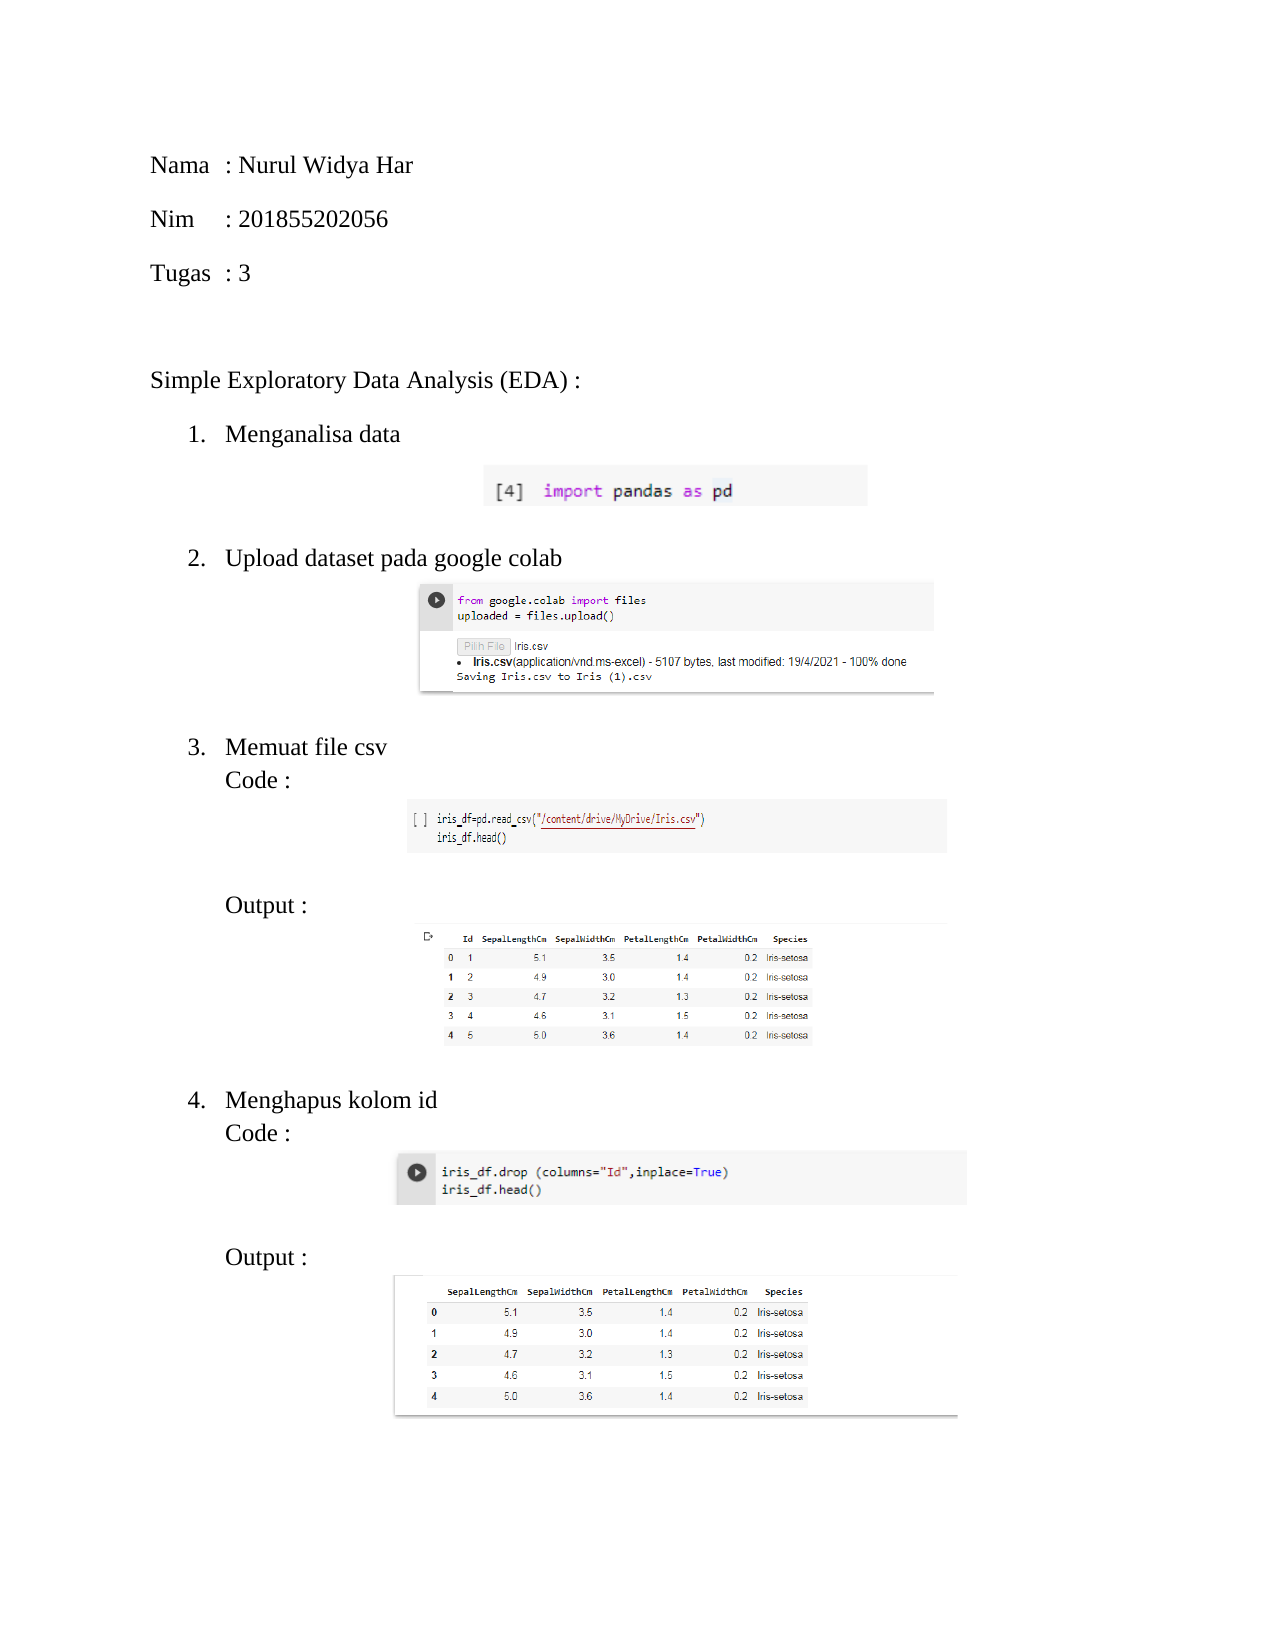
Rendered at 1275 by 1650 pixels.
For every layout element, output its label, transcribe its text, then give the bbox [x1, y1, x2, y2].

picture [402, 923, 948, 1048]
text Tugas : 3 [150, 258, 1125, 286]
picture [482, 452, 868, 506]
list Menghapus kolom id [187, 1085, 1125, 1113]
picture [392, 1275, 958, 1419]
text Nama : Nurul Widya Har [150, 150, 1125, 179]
list Upload dataset pada google colab [187, 543, 1125, 571]
picture [383, 1150, 967, 1205]
picture [416, 575, 934, 696]
picture [403, 798, 948, 853]
text Simple Exploratory Data Analysis (EDA) : [150, 365, 1125, 394]
list Menganalisa data [187, 419, 1125, 448]
list Code : [225, 1118, 1125, 1146]
list Code : [225, 766, 1125, 794]
text Nim : 201855202056 [150, 204, 1125, 233]
list Output : [225, 1242, 1125, 1271]
list Memuat file csv [187, 732, 1125, 761]
list Output : [225, 890, 1125, 919]
